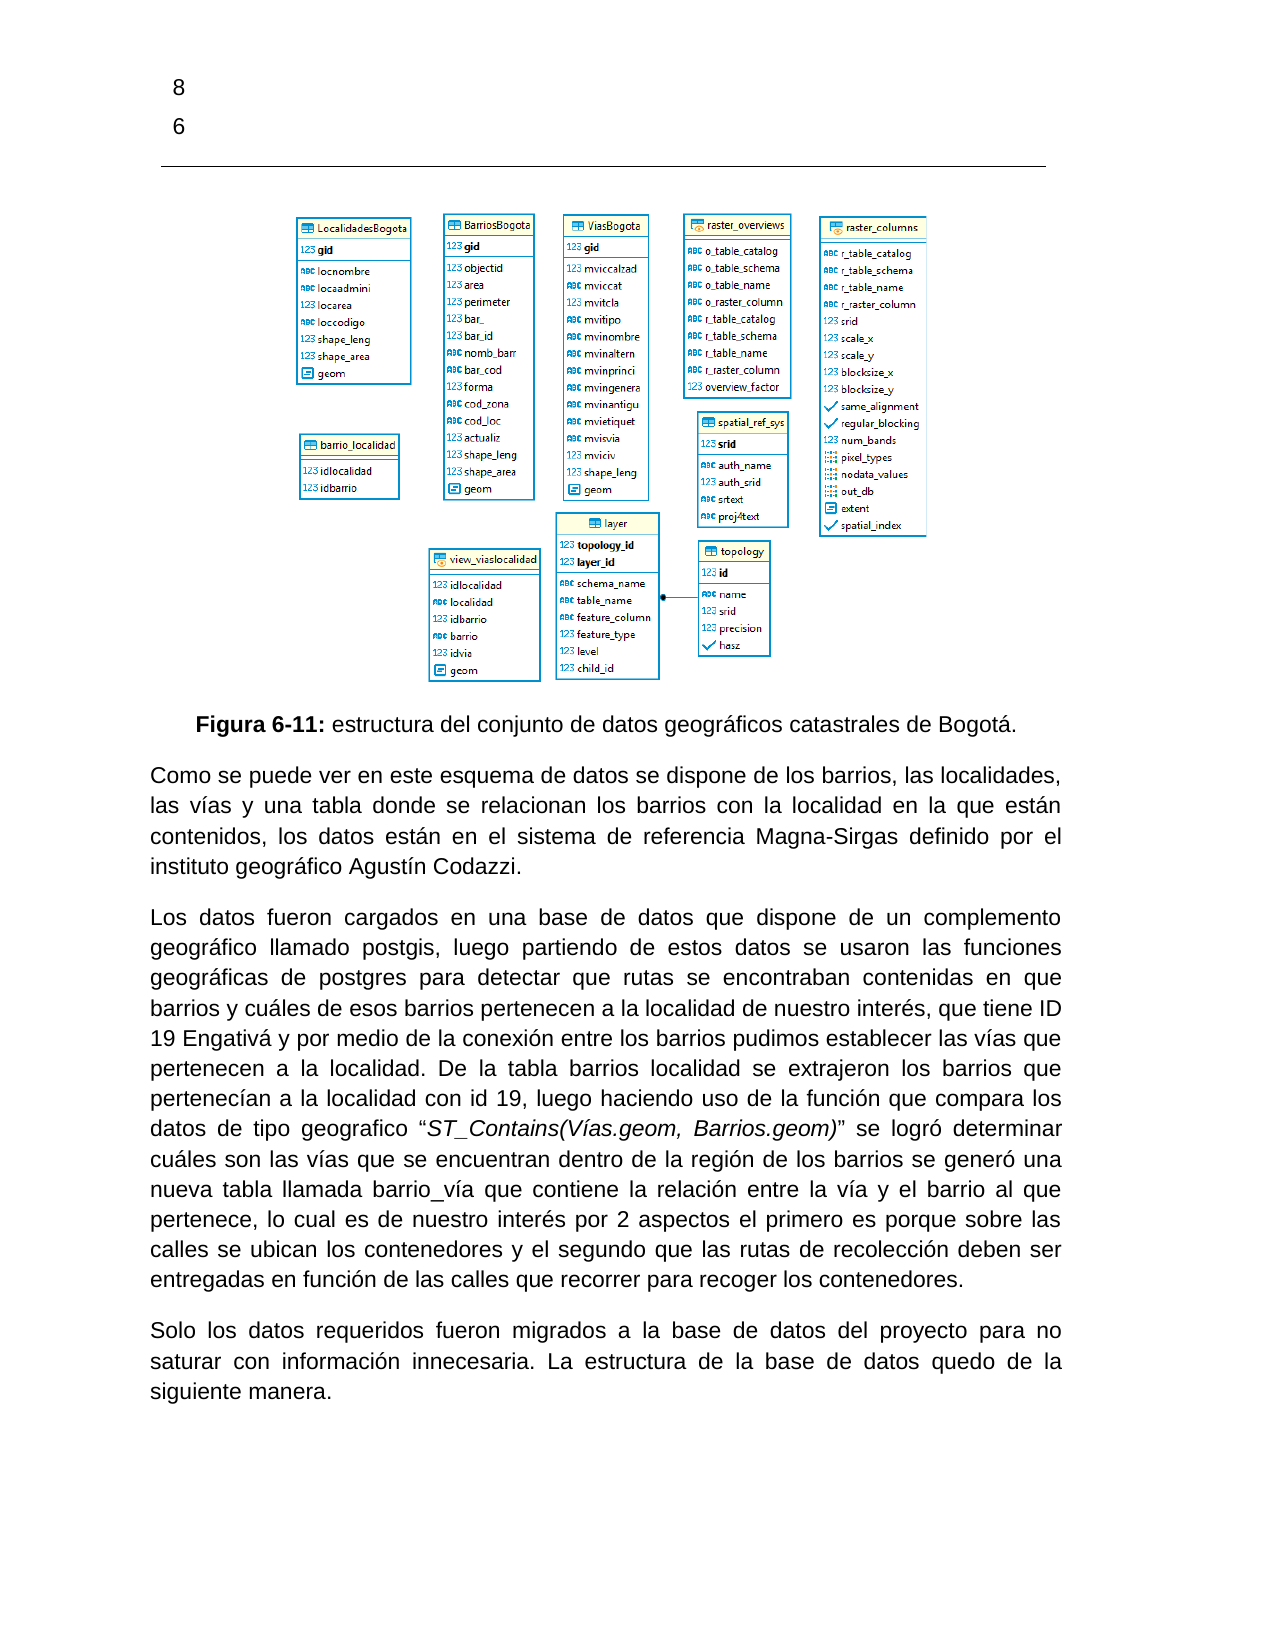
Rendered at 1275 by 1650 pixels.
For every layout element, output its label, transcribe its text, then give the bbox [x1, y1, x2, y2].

text Como se puede ver en este esquema de datos se dispone de los barrios, las localidades, las vías y una tabla donde se relacionan los barrios con la localidad en la que están contenidos, los datos están en el sistema de referencia Magna-Sirgas definido por el instituto geográfico Agustín Codazzi. [150, 762, 1062, 879]
text Solo los datos requeridos fueron migrados a la base de datos del proyecto para no saturar con información innecesaria. La estructura de la base de datos quedo de la siguiente manera. [150, 1317, 1062, 1404]
text Figura 6-11: estructura del conjunto de datos geográficos catastrales de Bogotá. [150, 711, 1062, 737]
text Los datos fueron cargados en una base de datos que dispone de un complemento geográfico llamado postgis, luego partiendo de estos datos se usaron las funciones geográficas de postgres para detectar que rutas se encontraban contenidas en que barrios y cuáles de esos barrios pertenecen a la localidad de nuestro interés, que tiene ID 19 Engativá y por medio de la conexión entre los barrios pudimos establecer las vías que pertenecen a la localidad. De la tabla barrios localidad se extrajeron los barrios que pertenecían a la localidad con id 19, luego haciendo uso de la función que compara los datos de tipo geografico “ST_Contains(Vías.geom, Barrios.geom)” se logró determinar cuáles son las vías que se encuentran dentro de la región de los barrios se generó una nueva tabla llamada barrio_vía que contiene la relación entre la vía y el barrio al que pertenece, lo cual es de nuestro interés por 2 aspectos el primero es porque sobre las calles se ubican los contenedores y el segundo que las rutas de recolección deben ser entregadas en función de las calles que recorrer para recoger los contenedores. [150, 904, 1062, 1293]
picture [822, 244, 927, 534]
picture [286, 205, 927, 687]
picture [822, 219, 927, 241]
